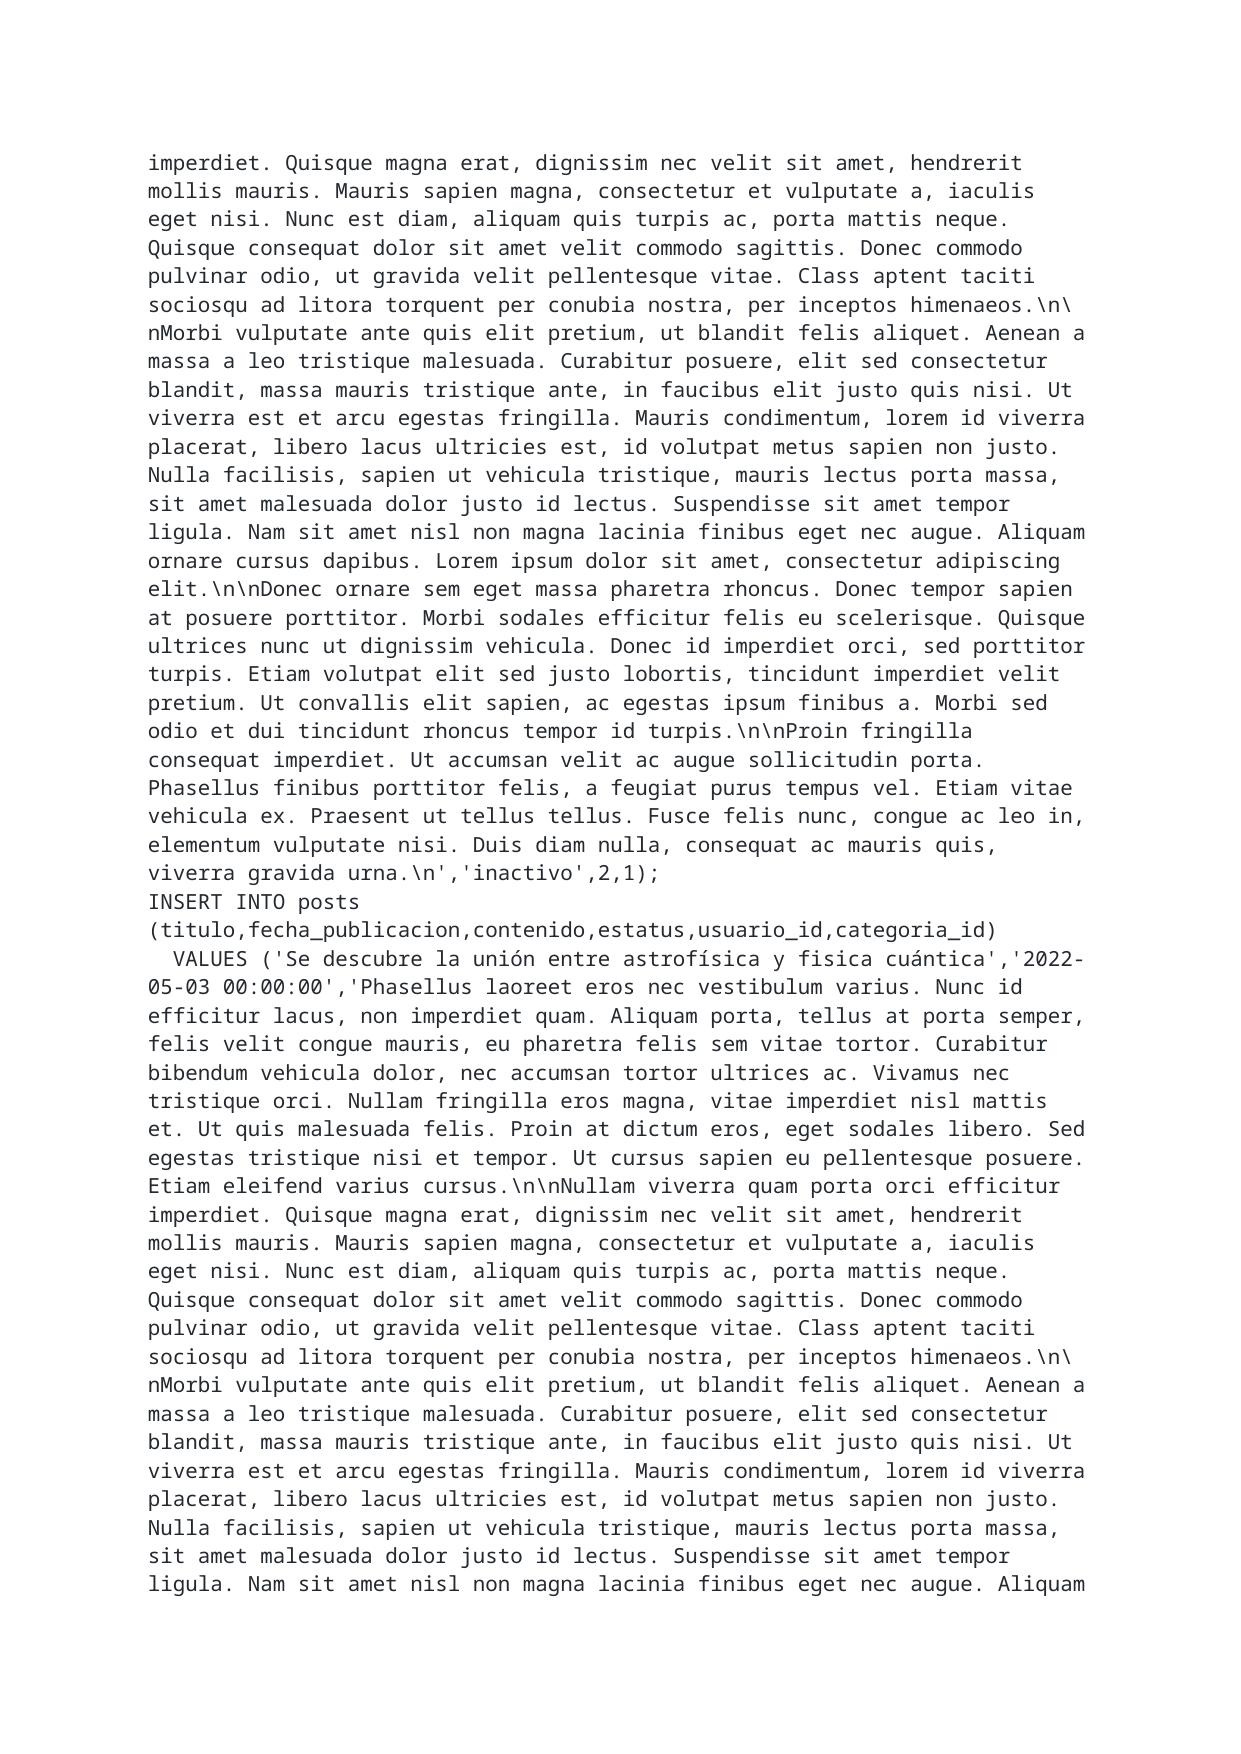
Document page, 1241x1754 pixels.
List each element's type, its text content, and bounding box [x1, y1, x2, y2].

text INSERT INTO posts (titulo,fecha_publicacion,contenido,estatus,usuario_id,categoria_id) [148, 887, 1093, 944]
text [148, 148, 1093, 887]
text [148, 944, 1093, 1598]
